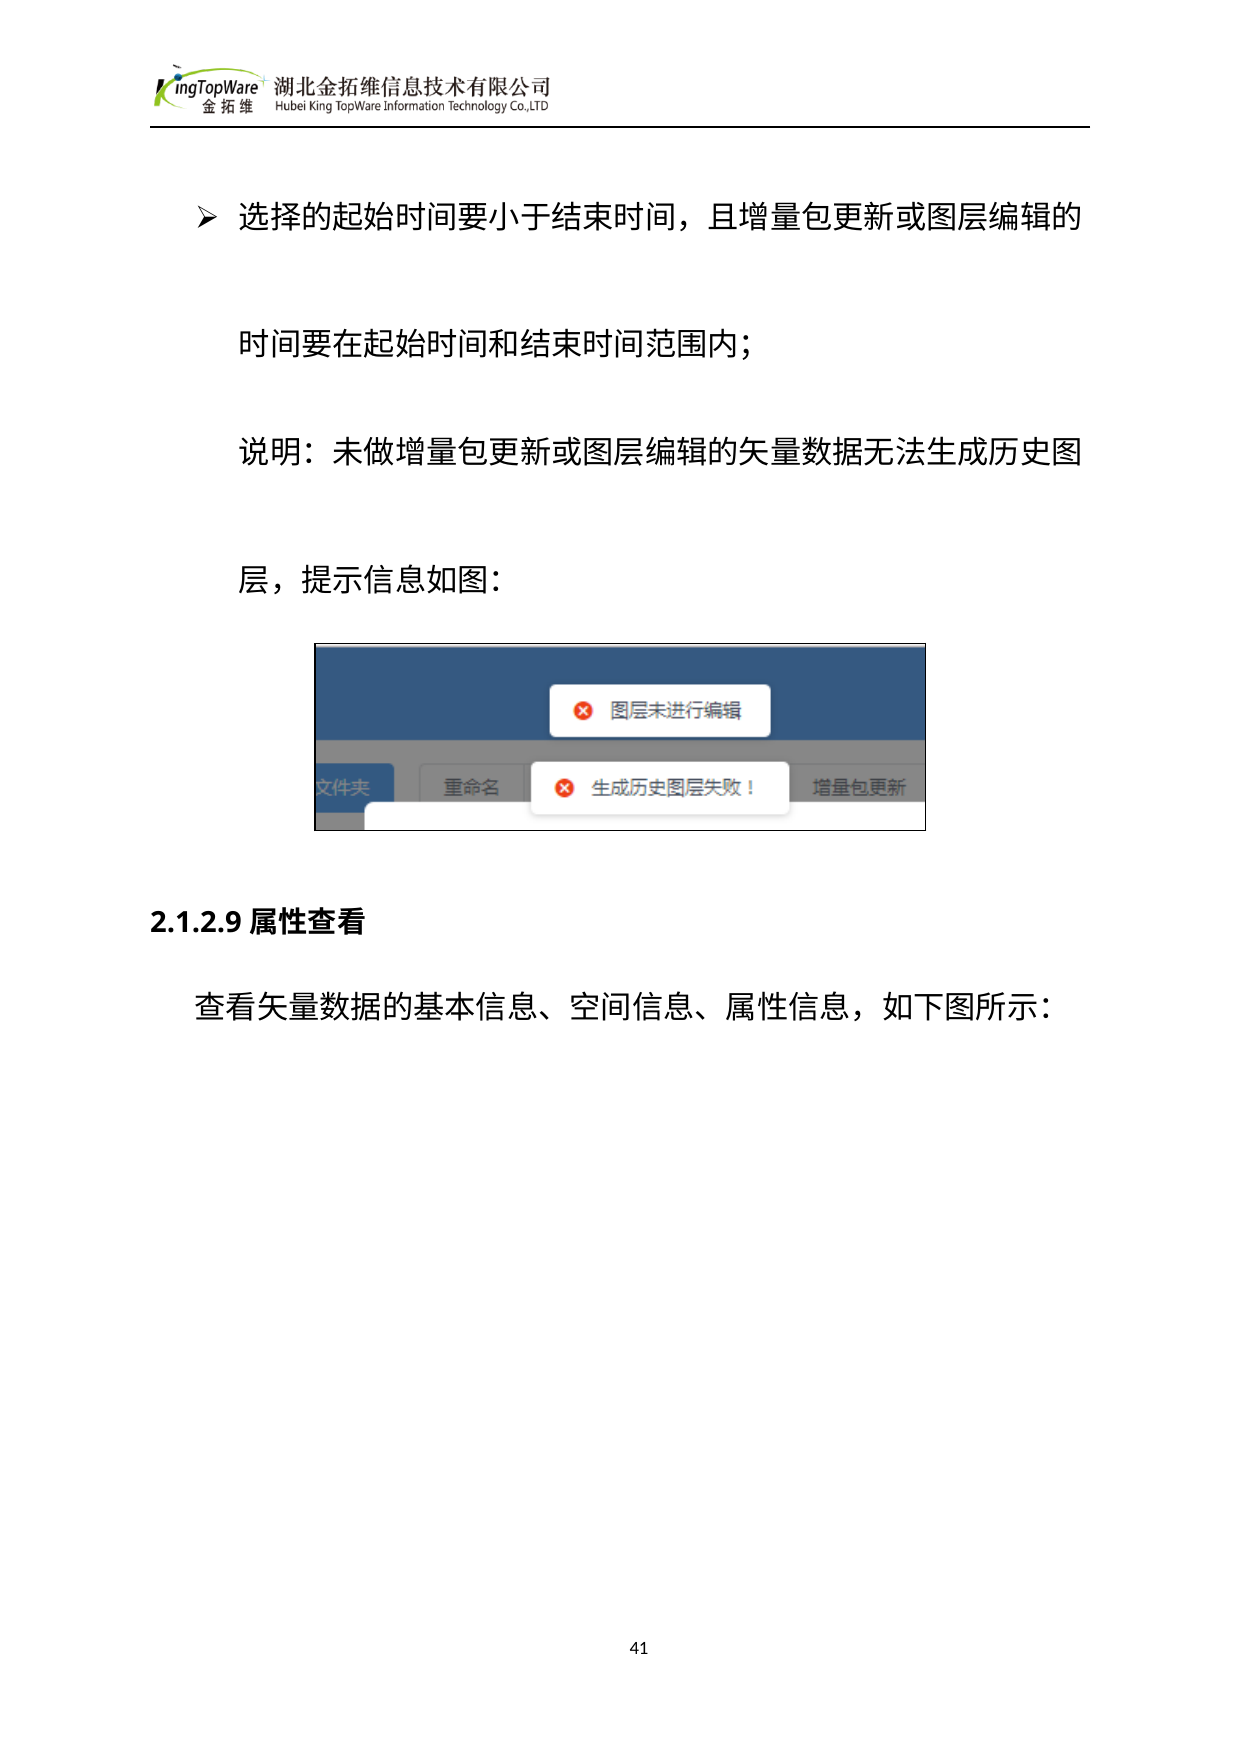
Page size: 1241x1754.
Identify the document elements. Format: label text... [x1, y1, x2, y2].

list 查看矢量数据的基本信息、空间信息、属性信息，如下图所示： [194, 962, 1090, 1047]
picture [316, 644, 925, 830]
picture [150, 59, 554, 120]
list 说明：未做增量包更新或图层编辑的矢量数据无法生成历史图层，提示信息如图： [239, 407, 1090, 620]
subtitle 2.1.2.9 属性查看 [150, 899, 1090, 941]
list 选择的起始时间要小于结束时间，且增量包更新或图层编辑的时间要在起始时间和结束时间范围内； [195, 172, 1090, 385]
